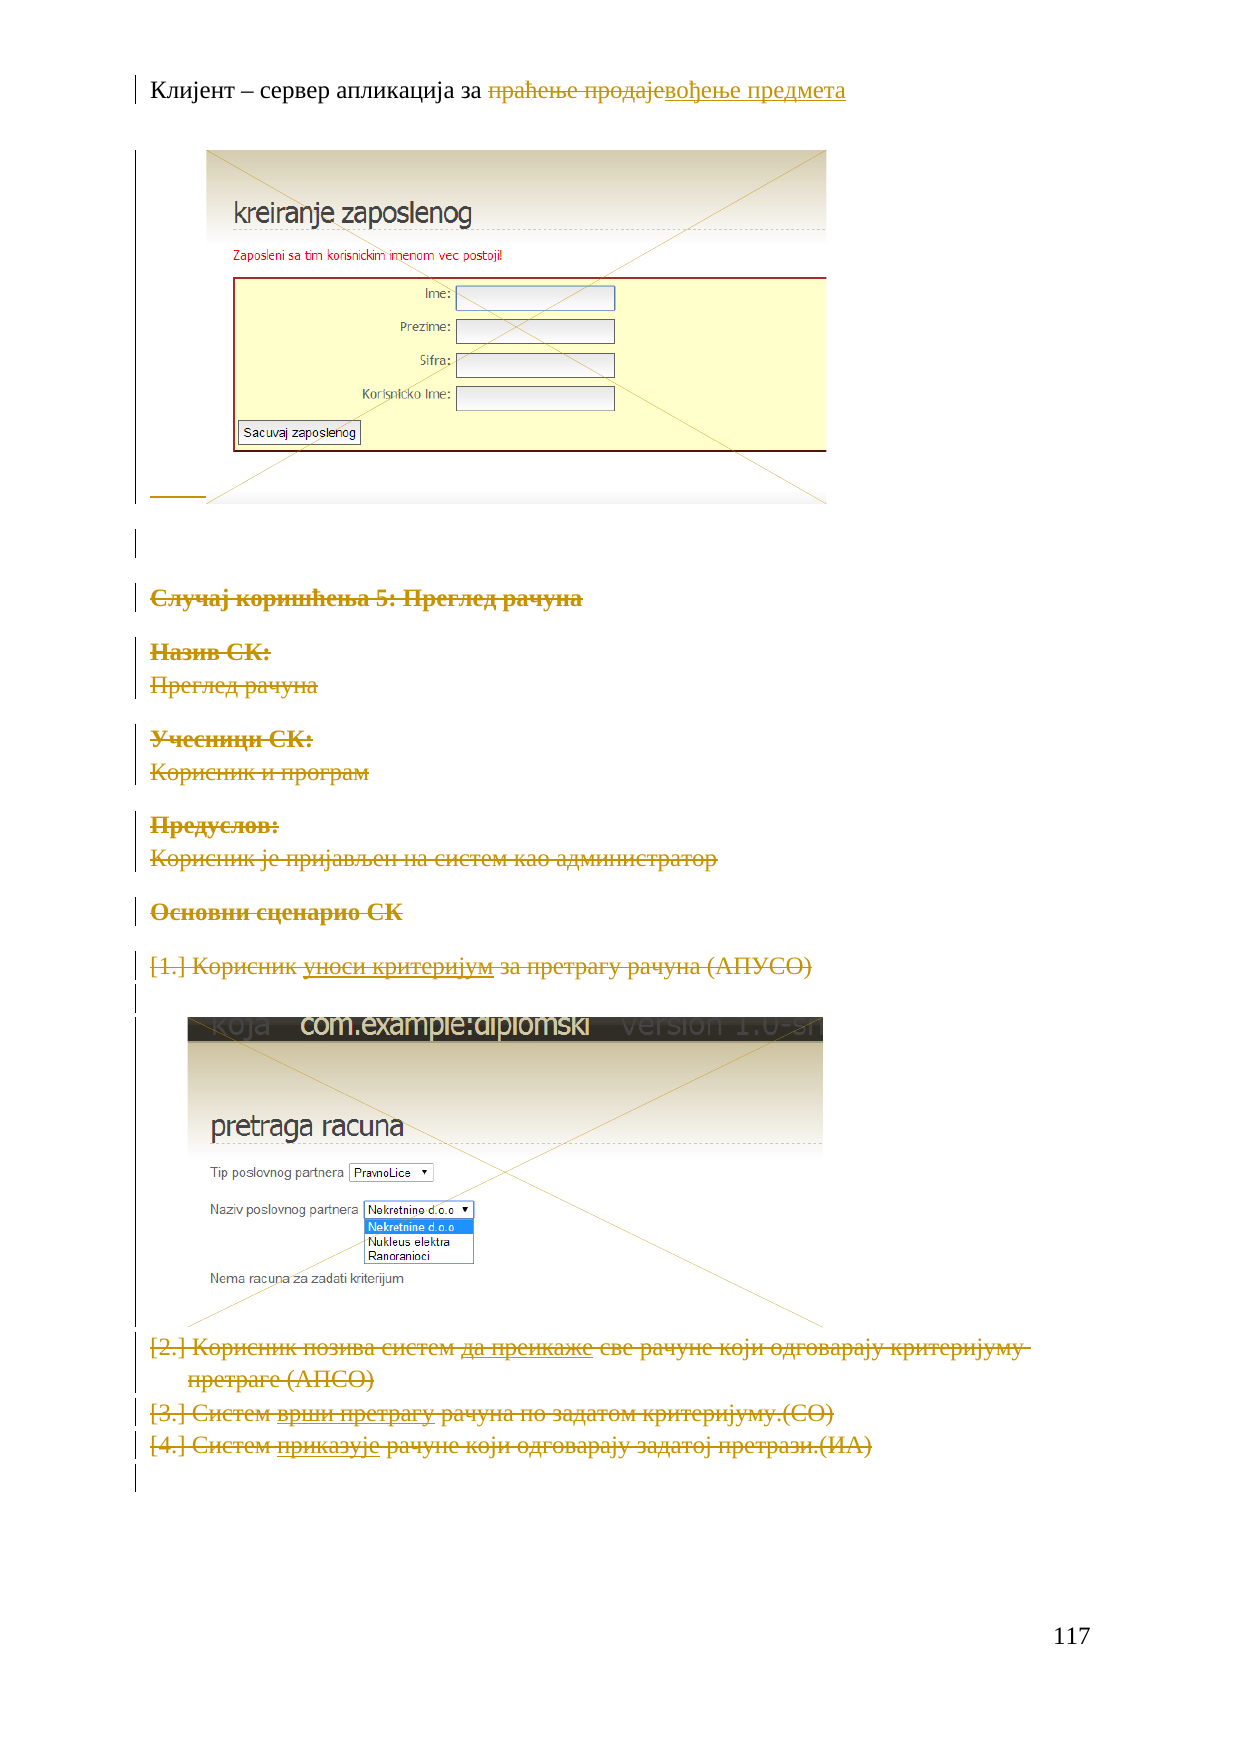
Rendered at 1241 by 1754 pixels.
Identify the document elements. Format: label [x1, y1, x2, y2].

picture [519, 151, 827, 503]
picture [187, 1018, 503, 1326]
picture [189, 1173, 822, 1328]
picture [206, 151, 514, 503]
picture [190, 1017, 821, 1171]
picture [208, 328, 824, 504]
picture [209, 150, 824, 326]
picture [507, 1018, 823, 1326]
